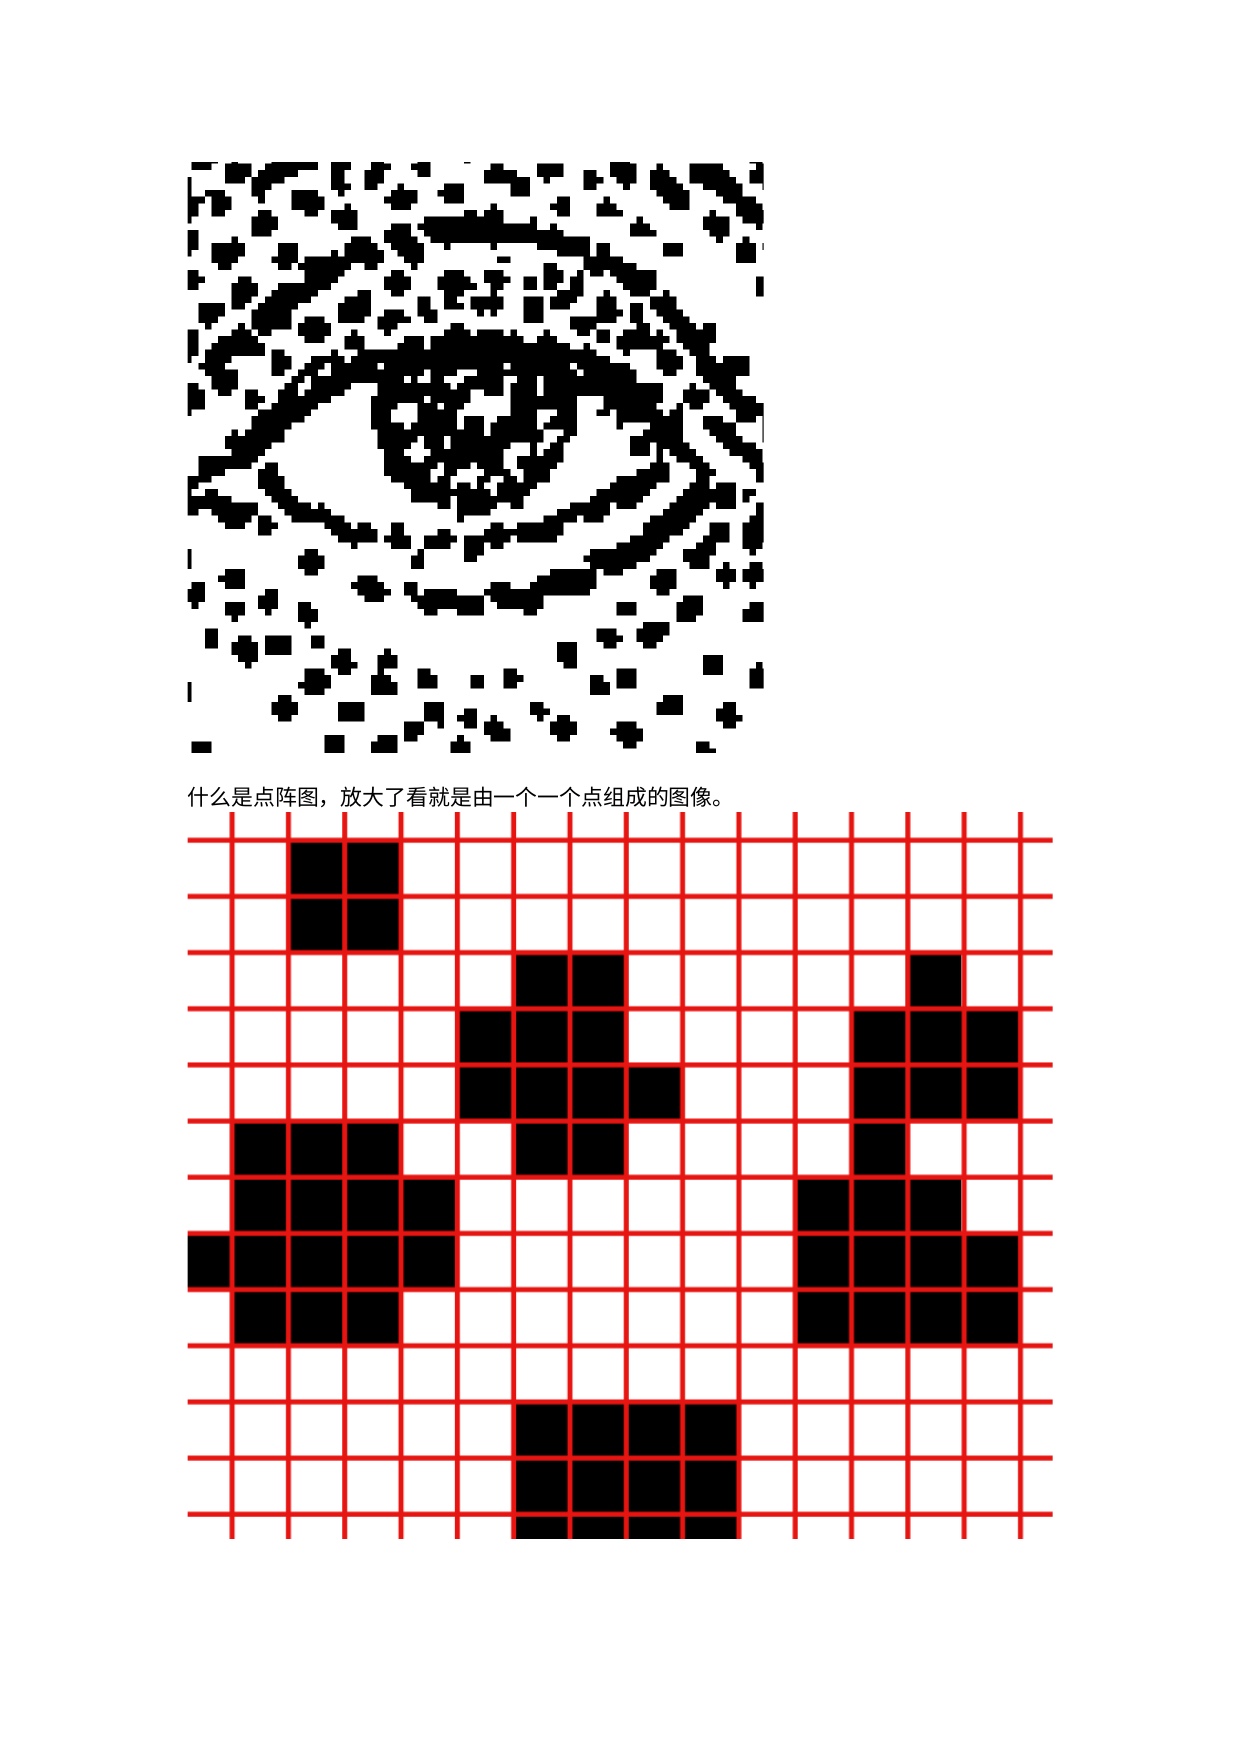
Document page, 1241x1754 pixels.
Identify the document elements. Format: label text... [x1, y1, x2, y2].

picture [187, 812, 1053, 1539]
text 什么是点阵图，放大了看就是由一个一个点组成的图像。 [187, 779, 1053, 812]
picture [187, 162, 764, 753]
